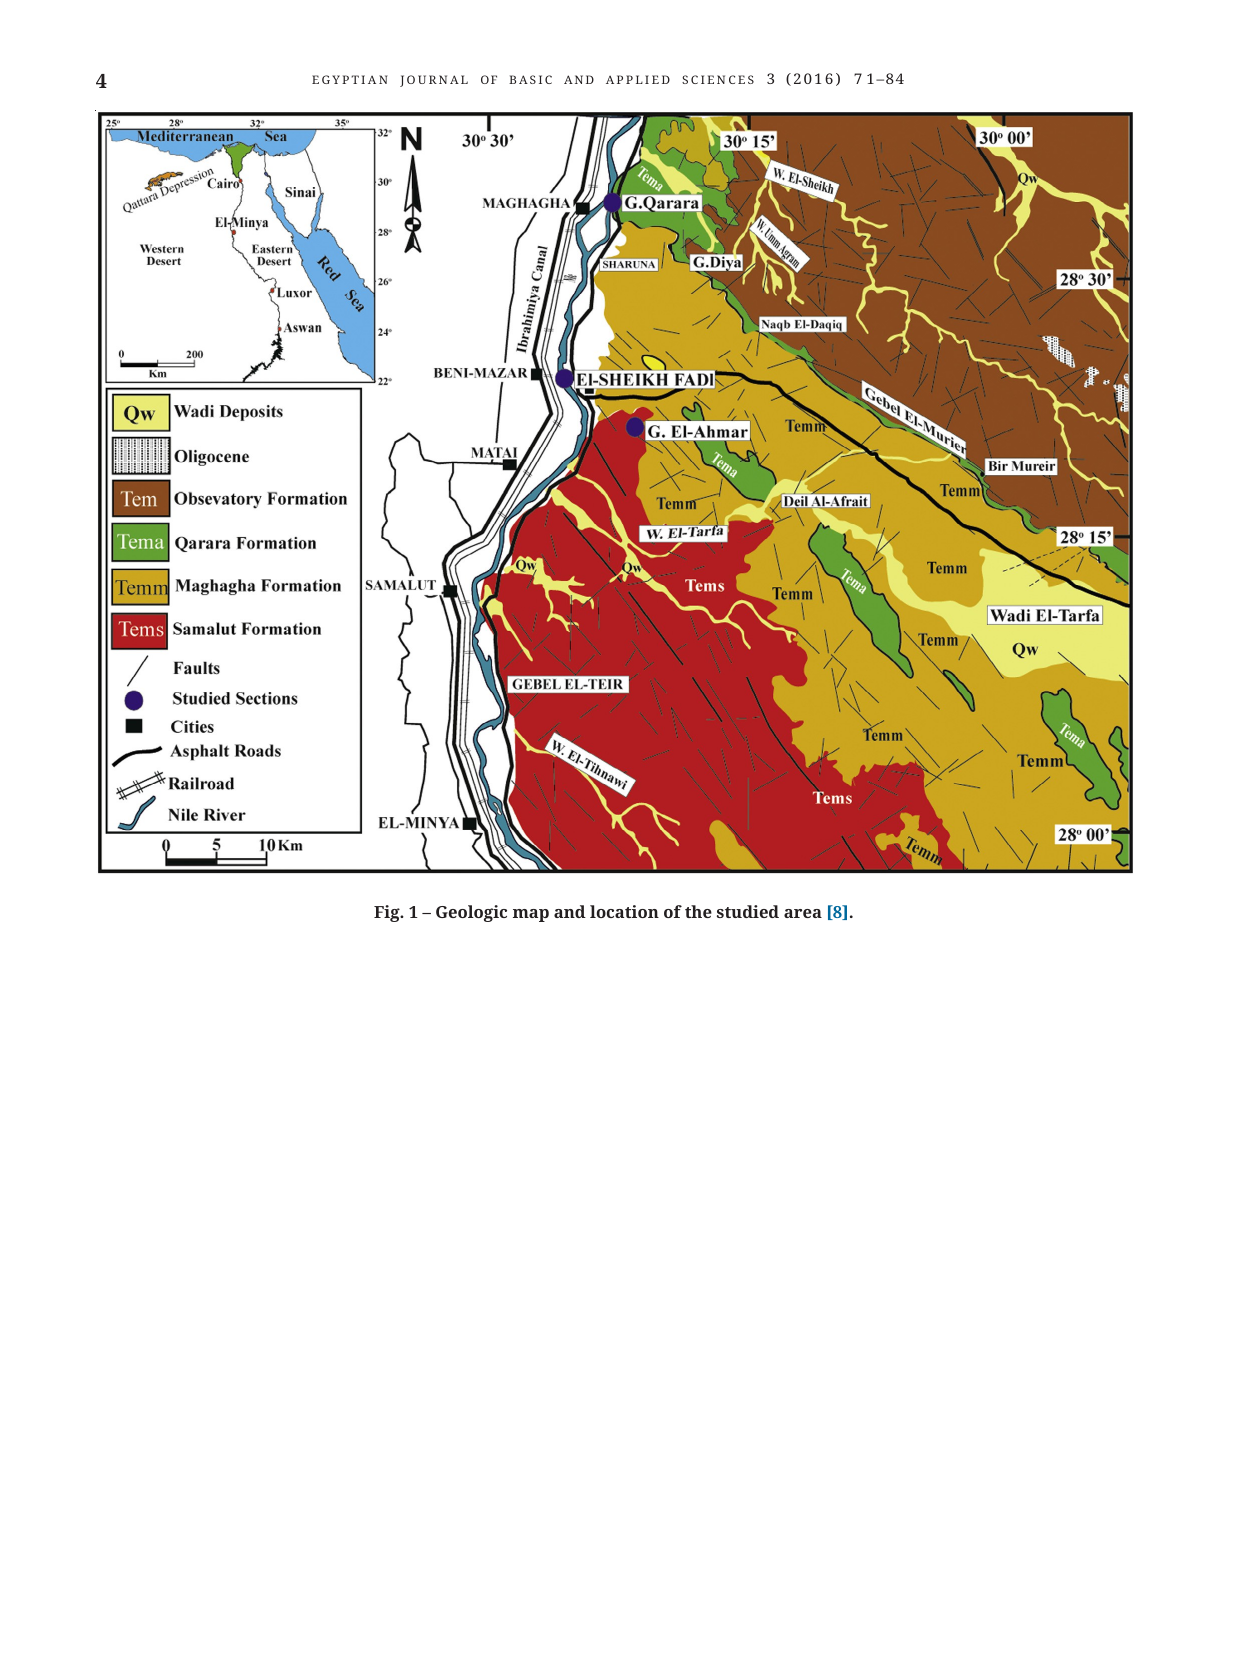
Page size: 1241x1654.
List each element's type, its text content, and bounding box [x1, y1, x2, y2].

picture [96, 110, 1134, 875]
text Fig. 1 – Geologic map and location of the studied area [8]. [83, 901, 1144, 923]
